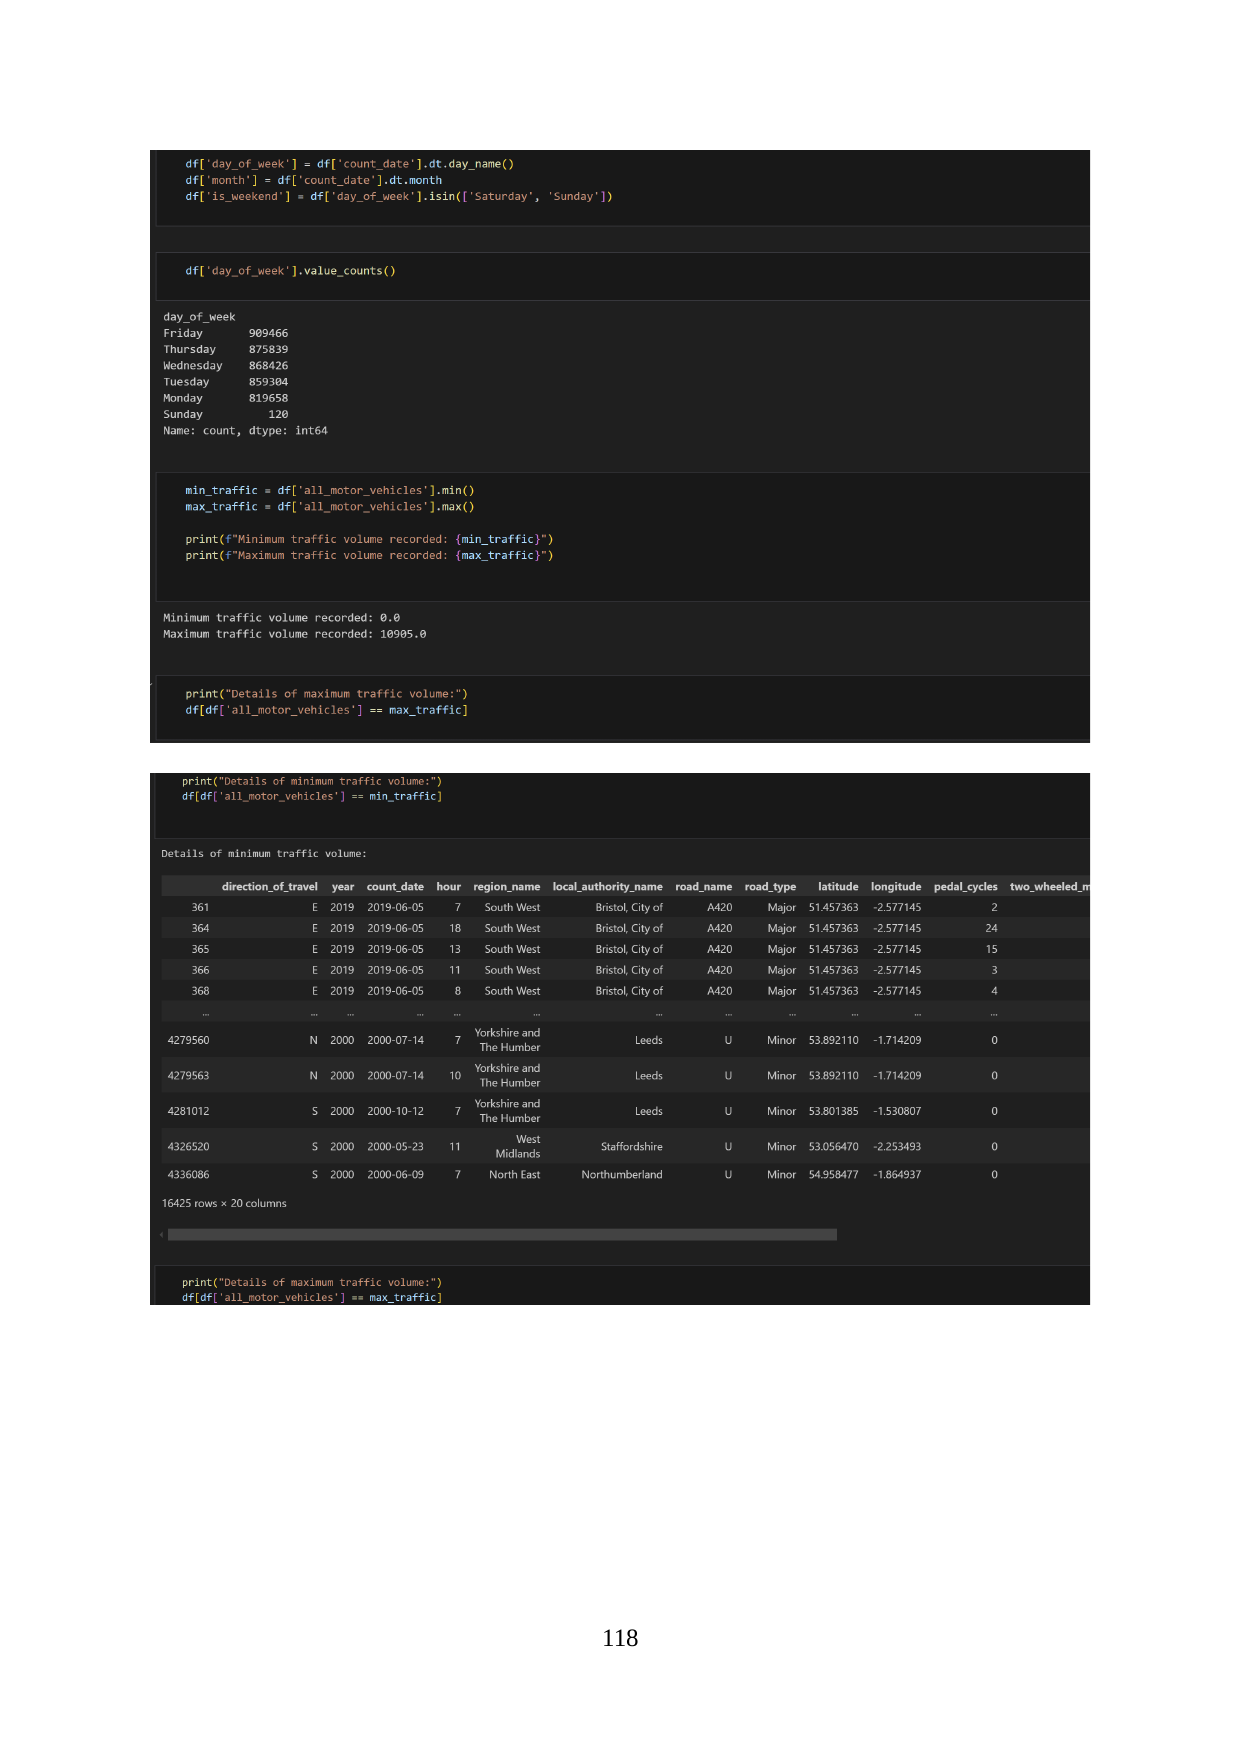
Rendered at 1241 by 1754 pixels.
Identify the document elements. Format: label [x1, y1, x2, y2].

picture [150, 150, 1091, 743]
picture [150, 773, 1091, 1305]
